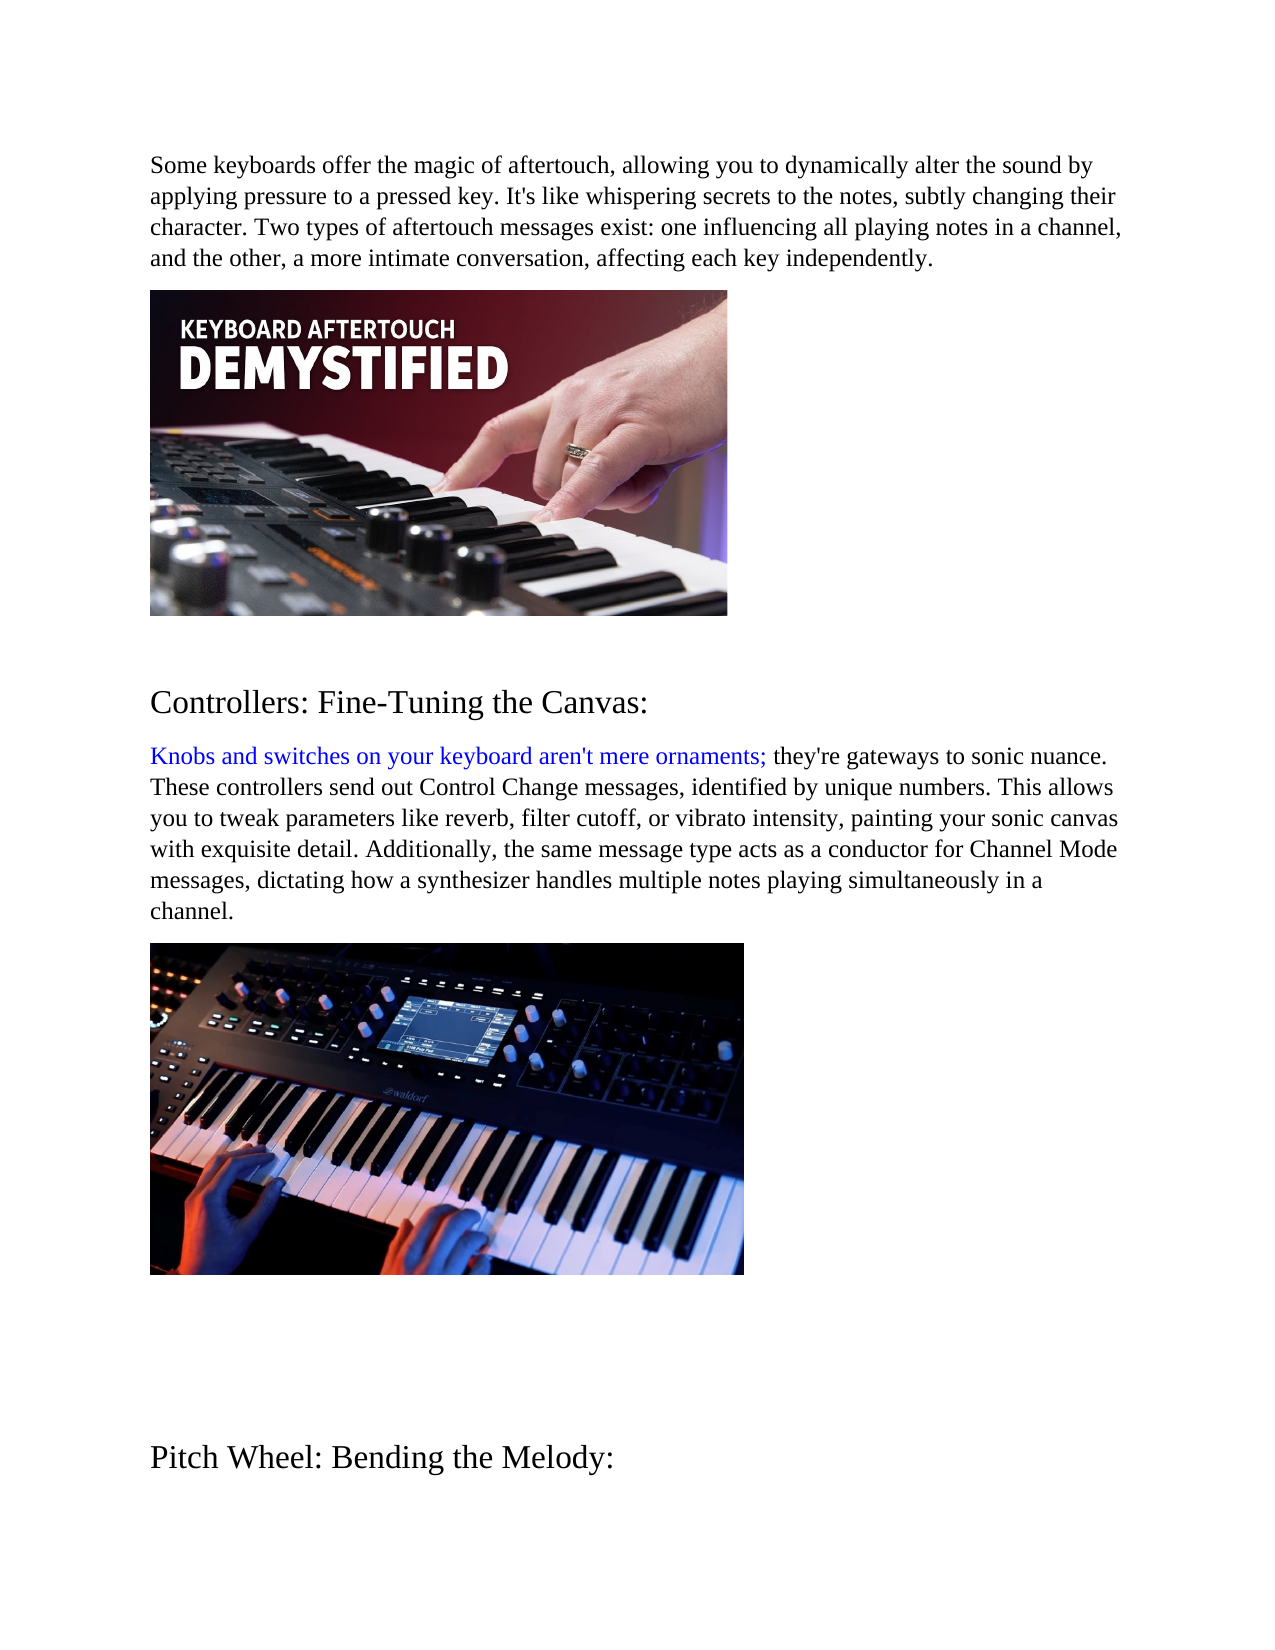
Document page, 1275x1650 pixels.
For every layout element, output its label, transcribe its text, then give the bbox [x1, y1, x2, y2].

text Some keyboards offer the magic of aftertouch, allowing you to dynamically alter the sound by applying pressure to a pressed key. It's like whispering secrets to the notes, subtly changing their character. Two types of aftertouch messages exist: one influencing all playing notes in a channel, and the other, a more intimate conversation, affecting each key independently. [150, 150, 1125, 272]
text Pitch Wheel: Bending the Melody: [150, 1437, 1125, 1475]
picture [150, 290, 728, 616]
picture [150, 943, 744, 1275]
text Knobs and switches on your keyboard aren't mere ornaments; they're gateways to sonic nuance. These controllers send out Control Change messages, identified by unique numbers. This allows you to tweak parameters like reverb, filter cutoff, or vibrato intensity, painting your sonic canvas with exquisite detail. Additionally, the same message type acts as a conductor for Channel Mode messages, dictating how a synthesizer handles multiple notes playing simultaneously in a channel. [150, 741, 1125, 925]
text Controllers: Fine-Tuning the Canvas: [150, 683, 1125, 721]
